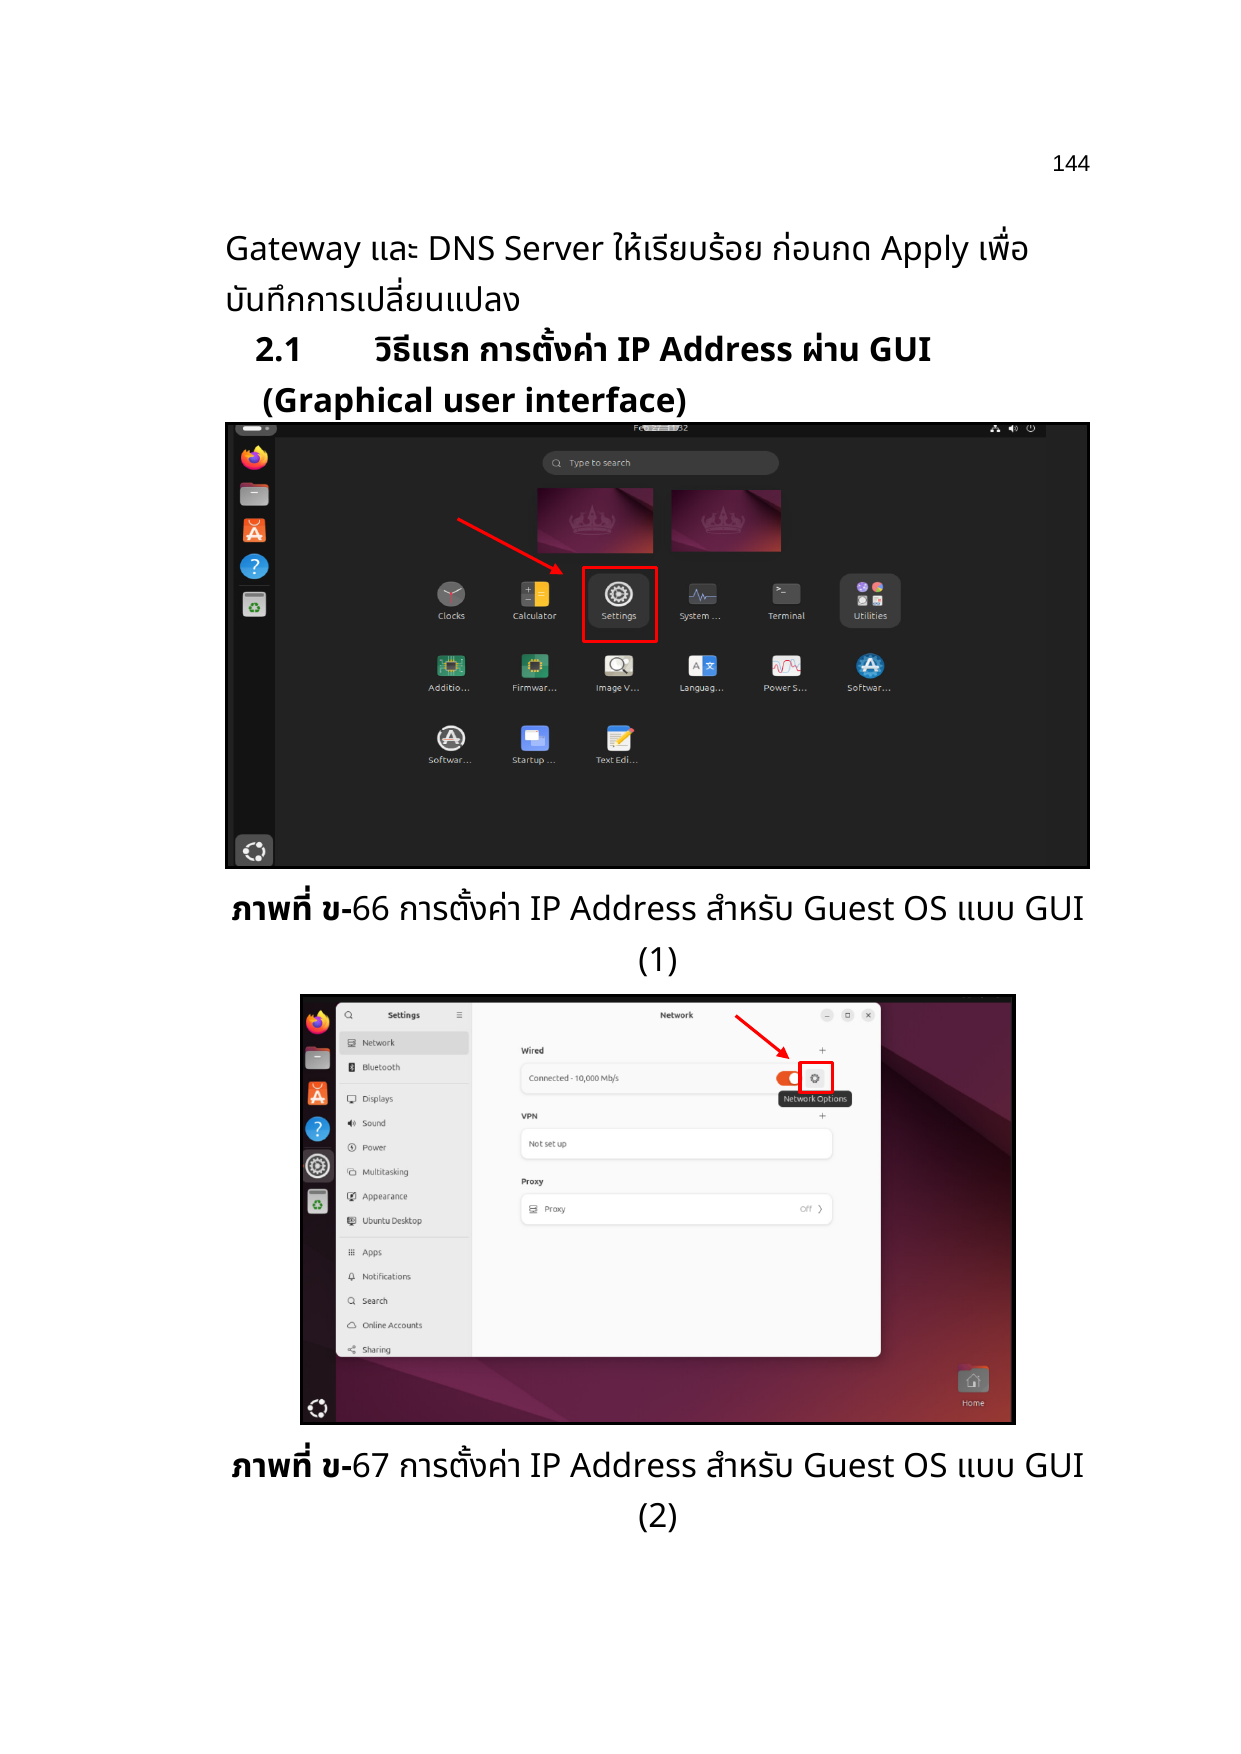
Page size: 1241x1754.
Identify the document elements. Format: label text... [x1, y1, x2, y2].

picture [228, 425, 1087, 866]
list วิธีแรก การตั้งค่า IP Address ผ่าน GUI (Graphical user interface) [255, 326, 1090, 422]
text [225, 225, 1090, 326]
picture [303, 997, 1012, 1422]
